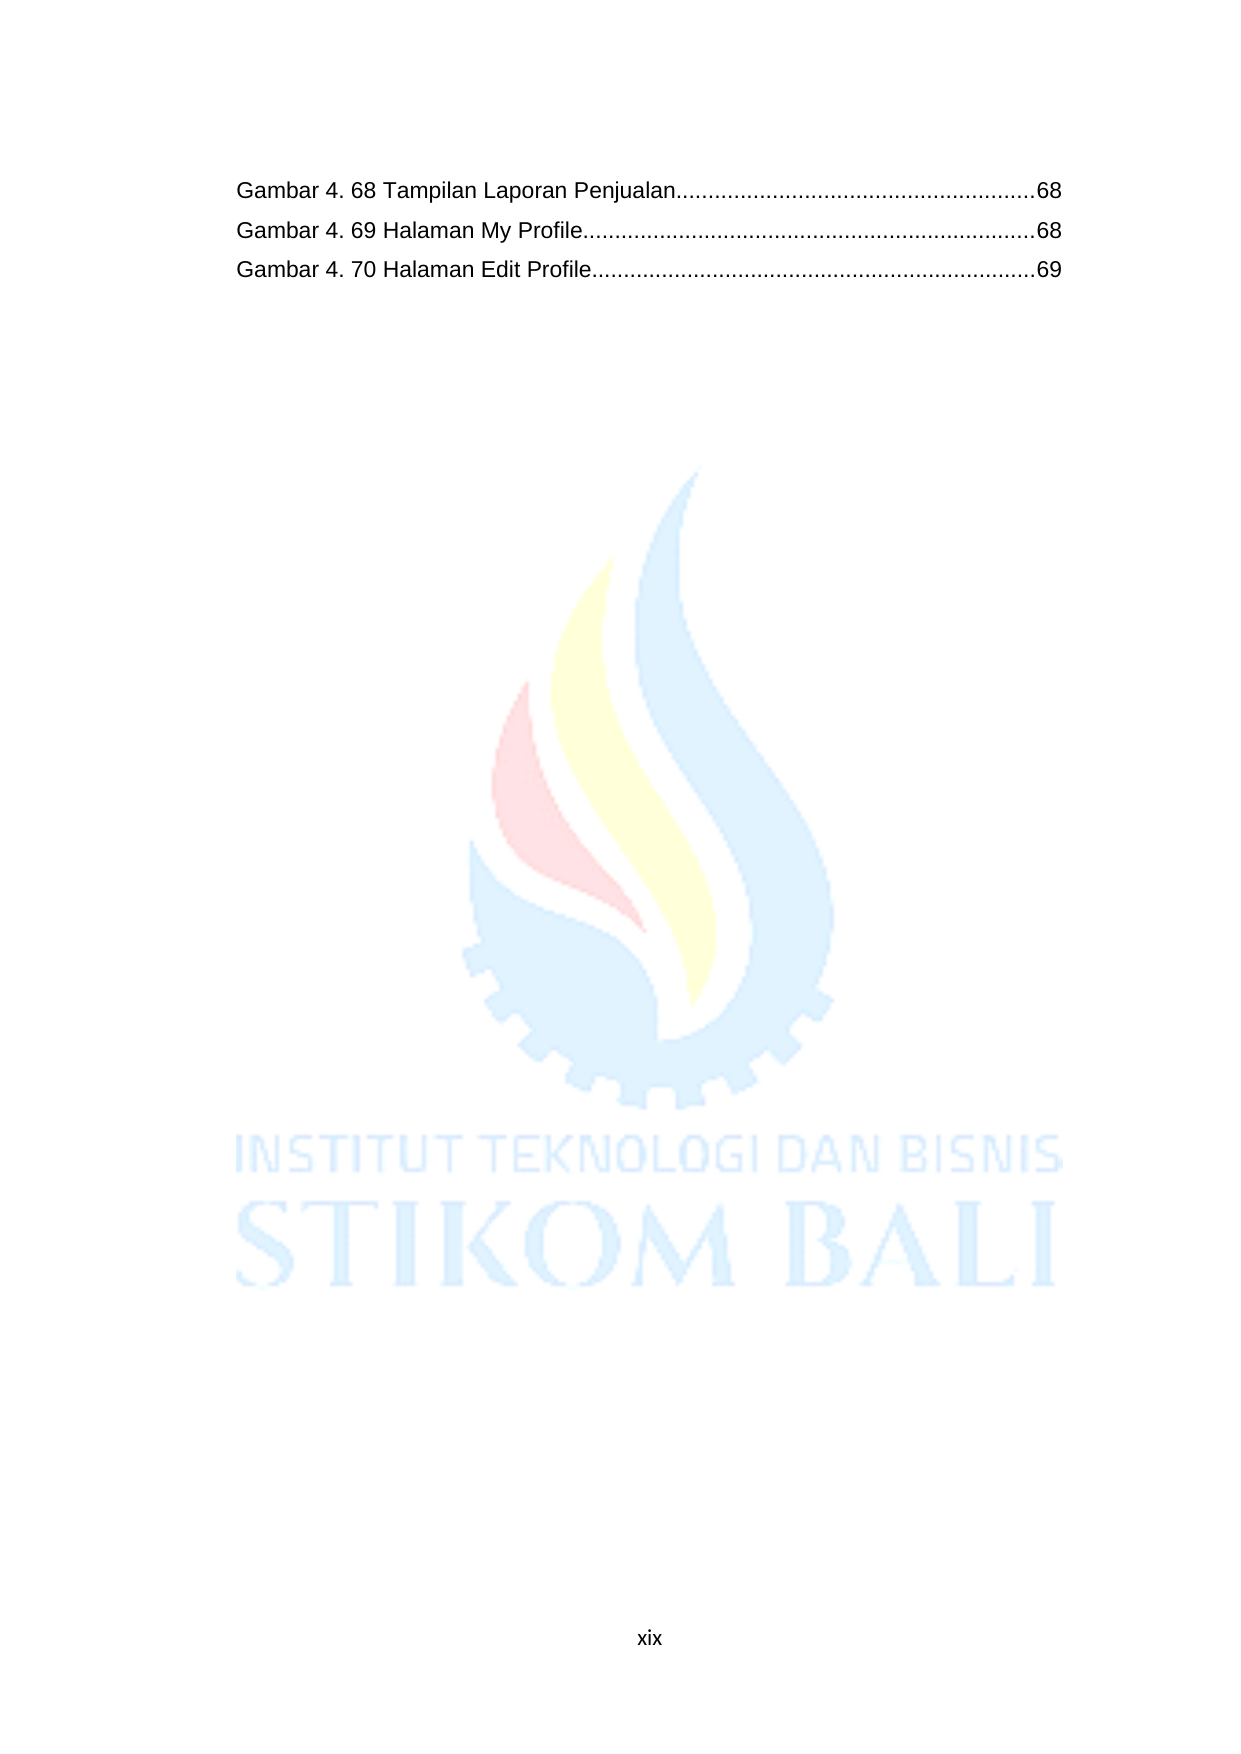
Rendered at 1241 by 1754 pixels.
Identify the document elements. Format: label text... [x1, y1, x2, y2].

text Gambar 4. 68 Tampilan Laporan Penjualan 68 [236, 177, 1063, 203]
text Gambar 4. 70 Halaman Edit Profile 69 [236, 256, 1063, 282]
text Gambar 4. 69 Halaman My Profile 68 [236, 217, 1063, 243]
